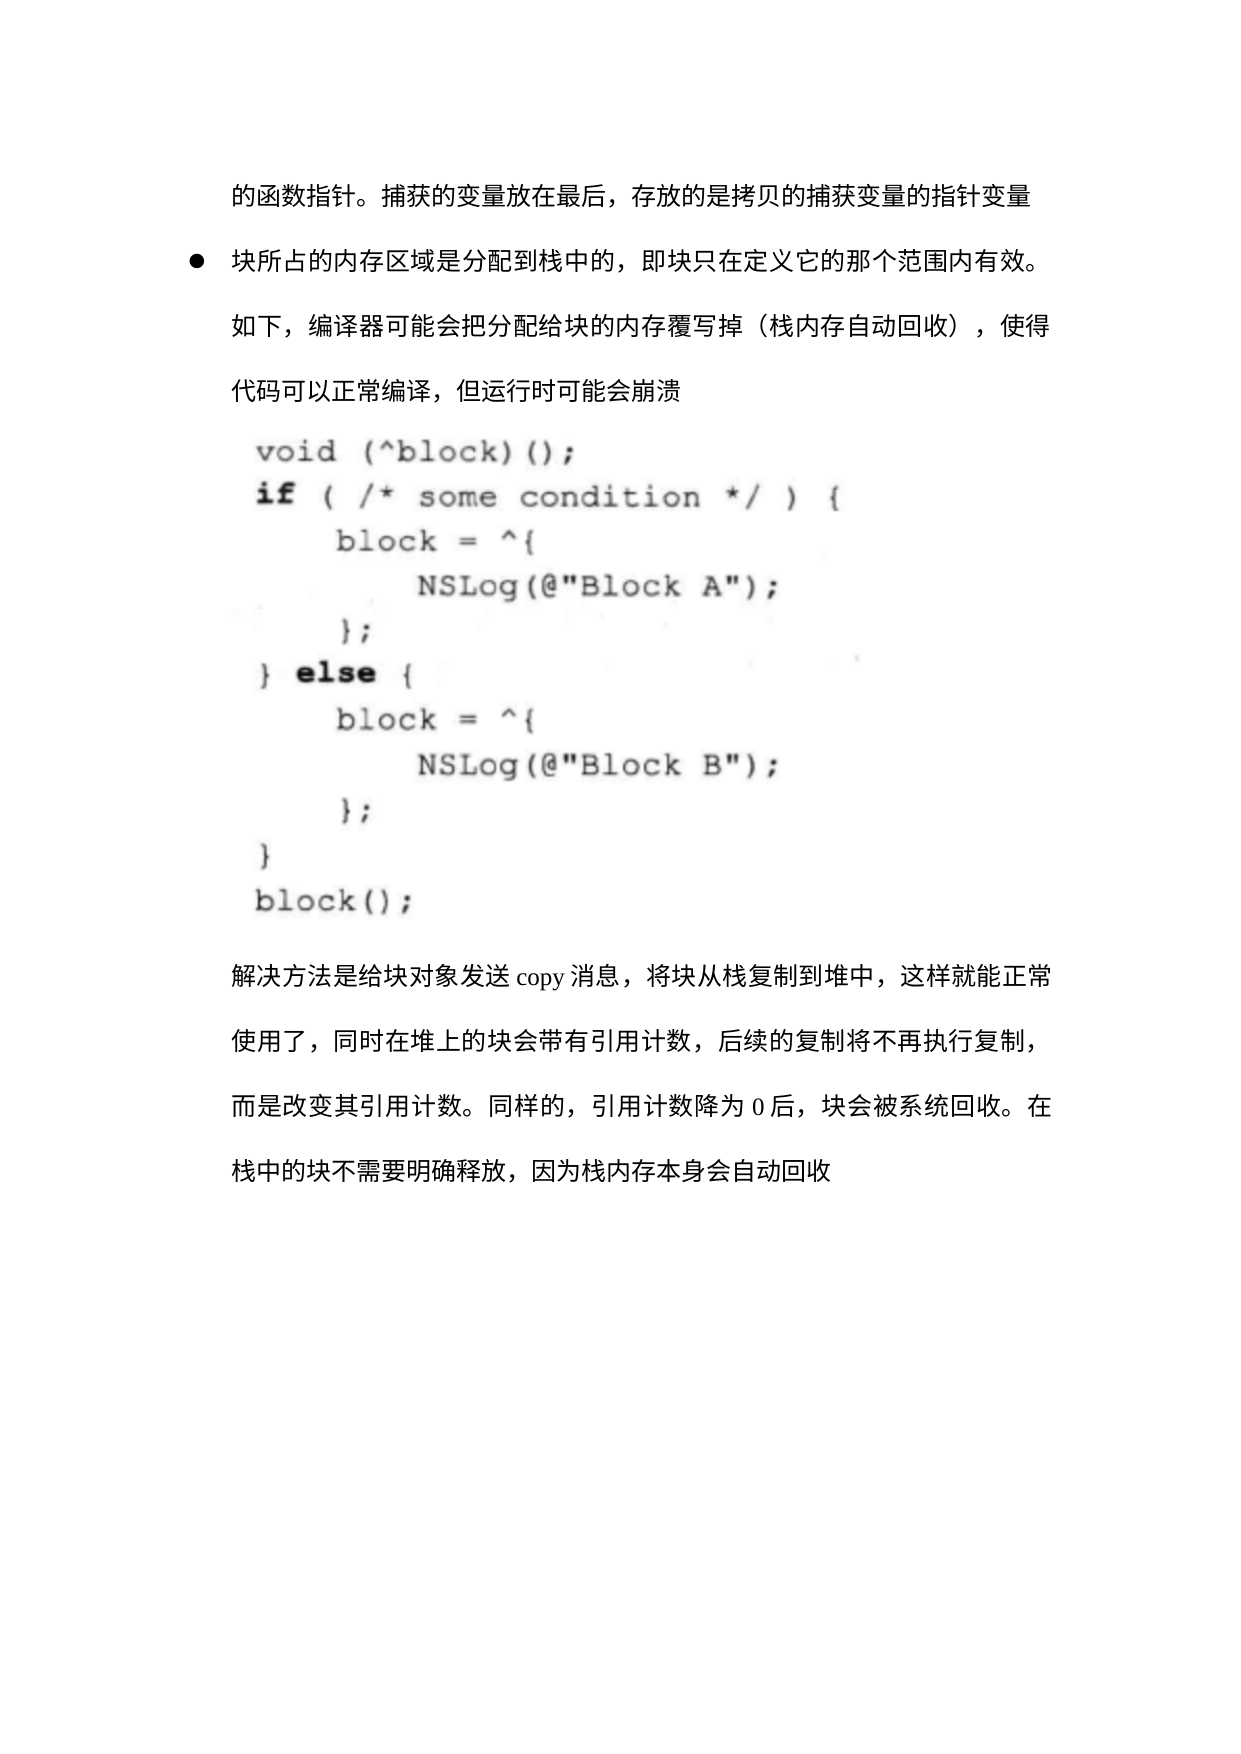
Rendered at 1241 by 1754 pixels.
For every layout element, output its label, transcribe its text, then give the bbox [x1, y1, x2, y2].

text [231, 162, 1053, 227]
list 块所占的内存区域是分配到栈中的，即块只在定义它的那个范围内有效。如下，编译器可能会把分配给块的内存覆写掉（栈内存自动回收），使得代码可以正常编译，但运行时可能会崩溃 [187, 227, 1053, 422]
picture [231, 422, 883, 927]
text 解决方法是给块对象发送copy消息，将块从栈复制到堆中，这样就能正常使用了，同时在堆上的块会带有引用计数，后续的复制将不再执行复制，而是改变其引用计数。同样的，引用计数降为0后，块会被系统回收。在栈中的块不需要明确释放，因为栈内存本身会自动回收 [231, 942, 1053, 1202]
